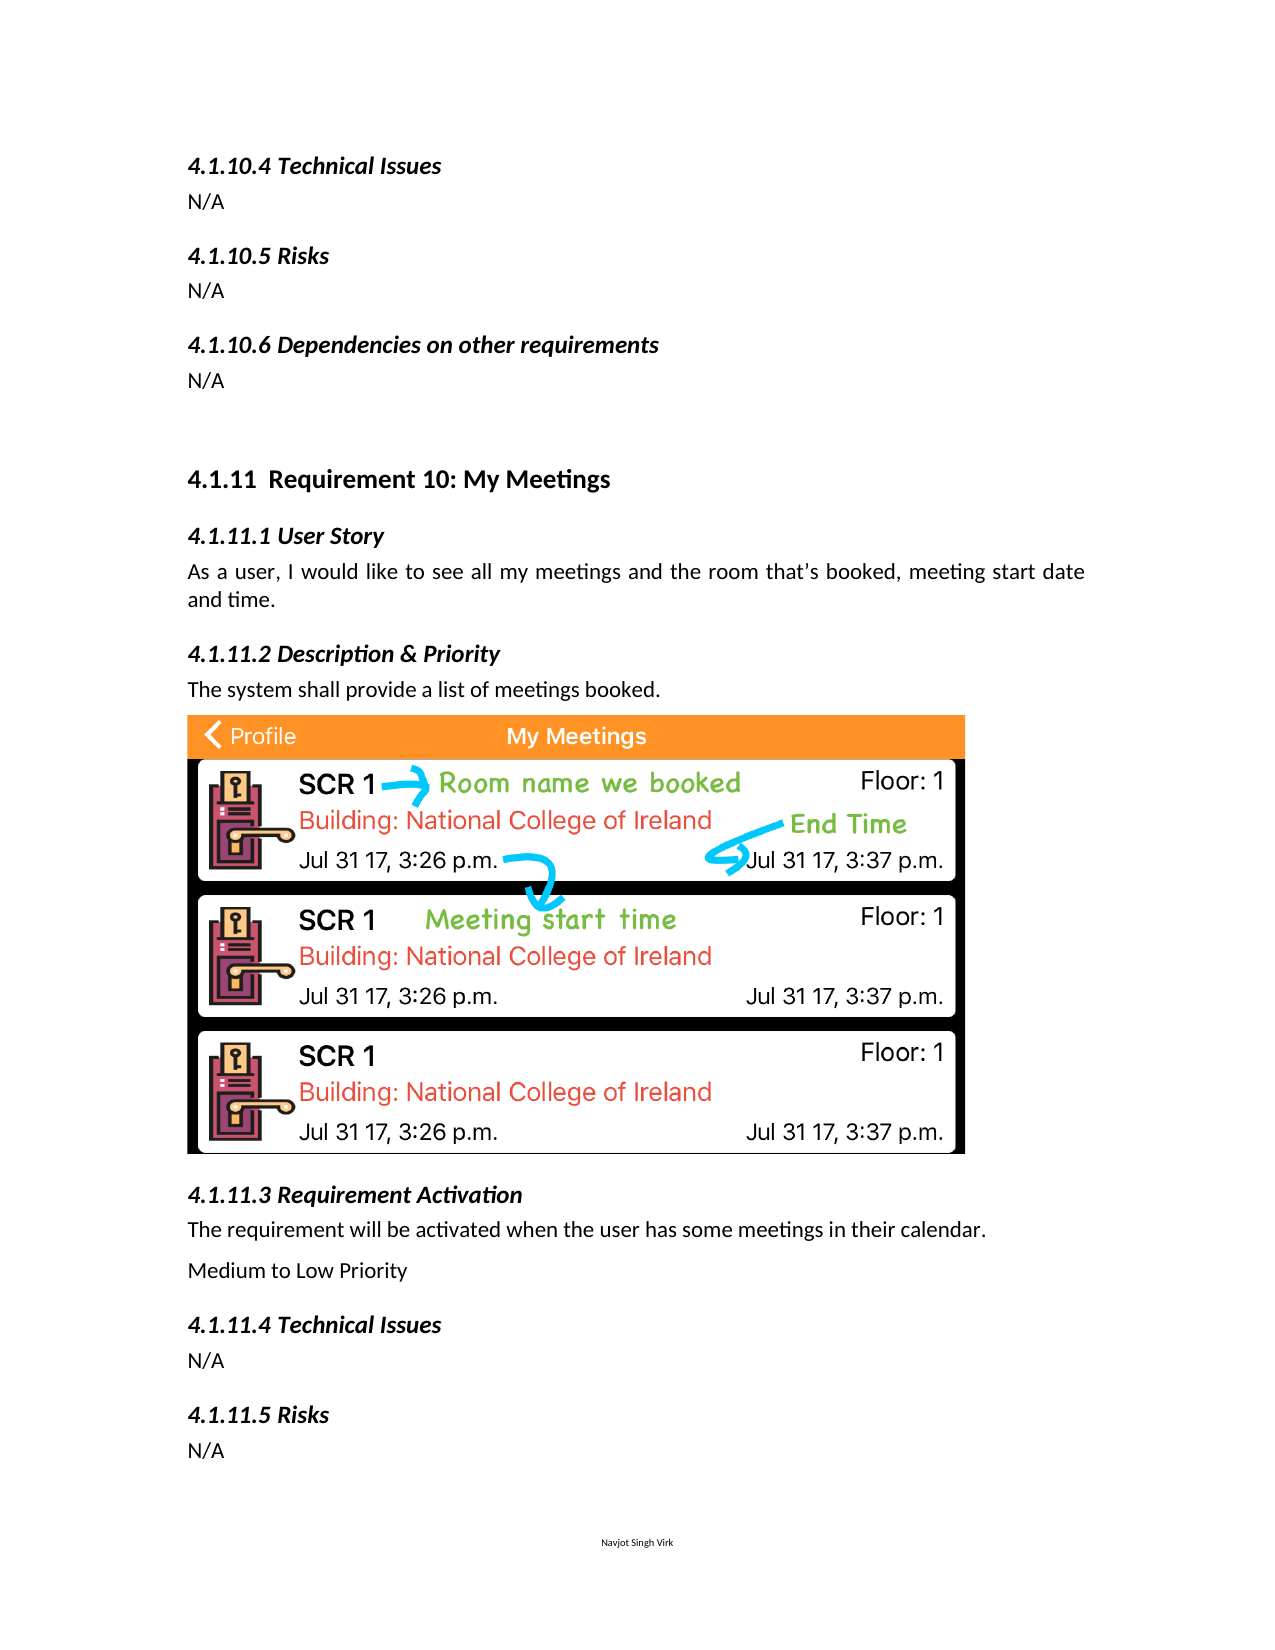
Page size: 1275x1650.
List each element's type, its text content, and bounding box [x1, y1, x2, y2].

subtitle Risks [187, 1399, 1088, 1429]
text The requirement will be activated when the user has some meetings in their calendar. [187, 1216, 1088, 1244]
text As a user, I would like to see all my meetings and the room that’s booked, meeting start date and time. [187, 557, 1088, 613]
text N/A [187, 366, 1088, 394]
subtitle Description & Priority [187, 638, 1088, 669]
subtitle Technical Issues [187, 1309, 1088, 1340]
subtitle Dependencies on other requirements [187, 329, 1088, 360]
text N/A [187, 277, 1088, 304]
subtitle Technical Issues [187, 150, 1088, 181]
text The system shall provide a list of meetings booked. [187, 675, 1088, 703]
subtitle Requirement 10: My Meetings [187, 462, 1088, 495]
text N/A [187, 187, 1088, 215]
subtitle User Story [187, 520, 1088, 551]
subtitle Risks [187, 240, 1088, 270]
text N/A [187, 1436, 1088, 1464]
subtitle Requirement Activation [187, 1179, 1088, 1209]
text Medium to Low Priority [187, 1256, 1088, 1284]
picture [187, 715, 966, 1154]
text N/A [187, 1346, 1088, 1374]
